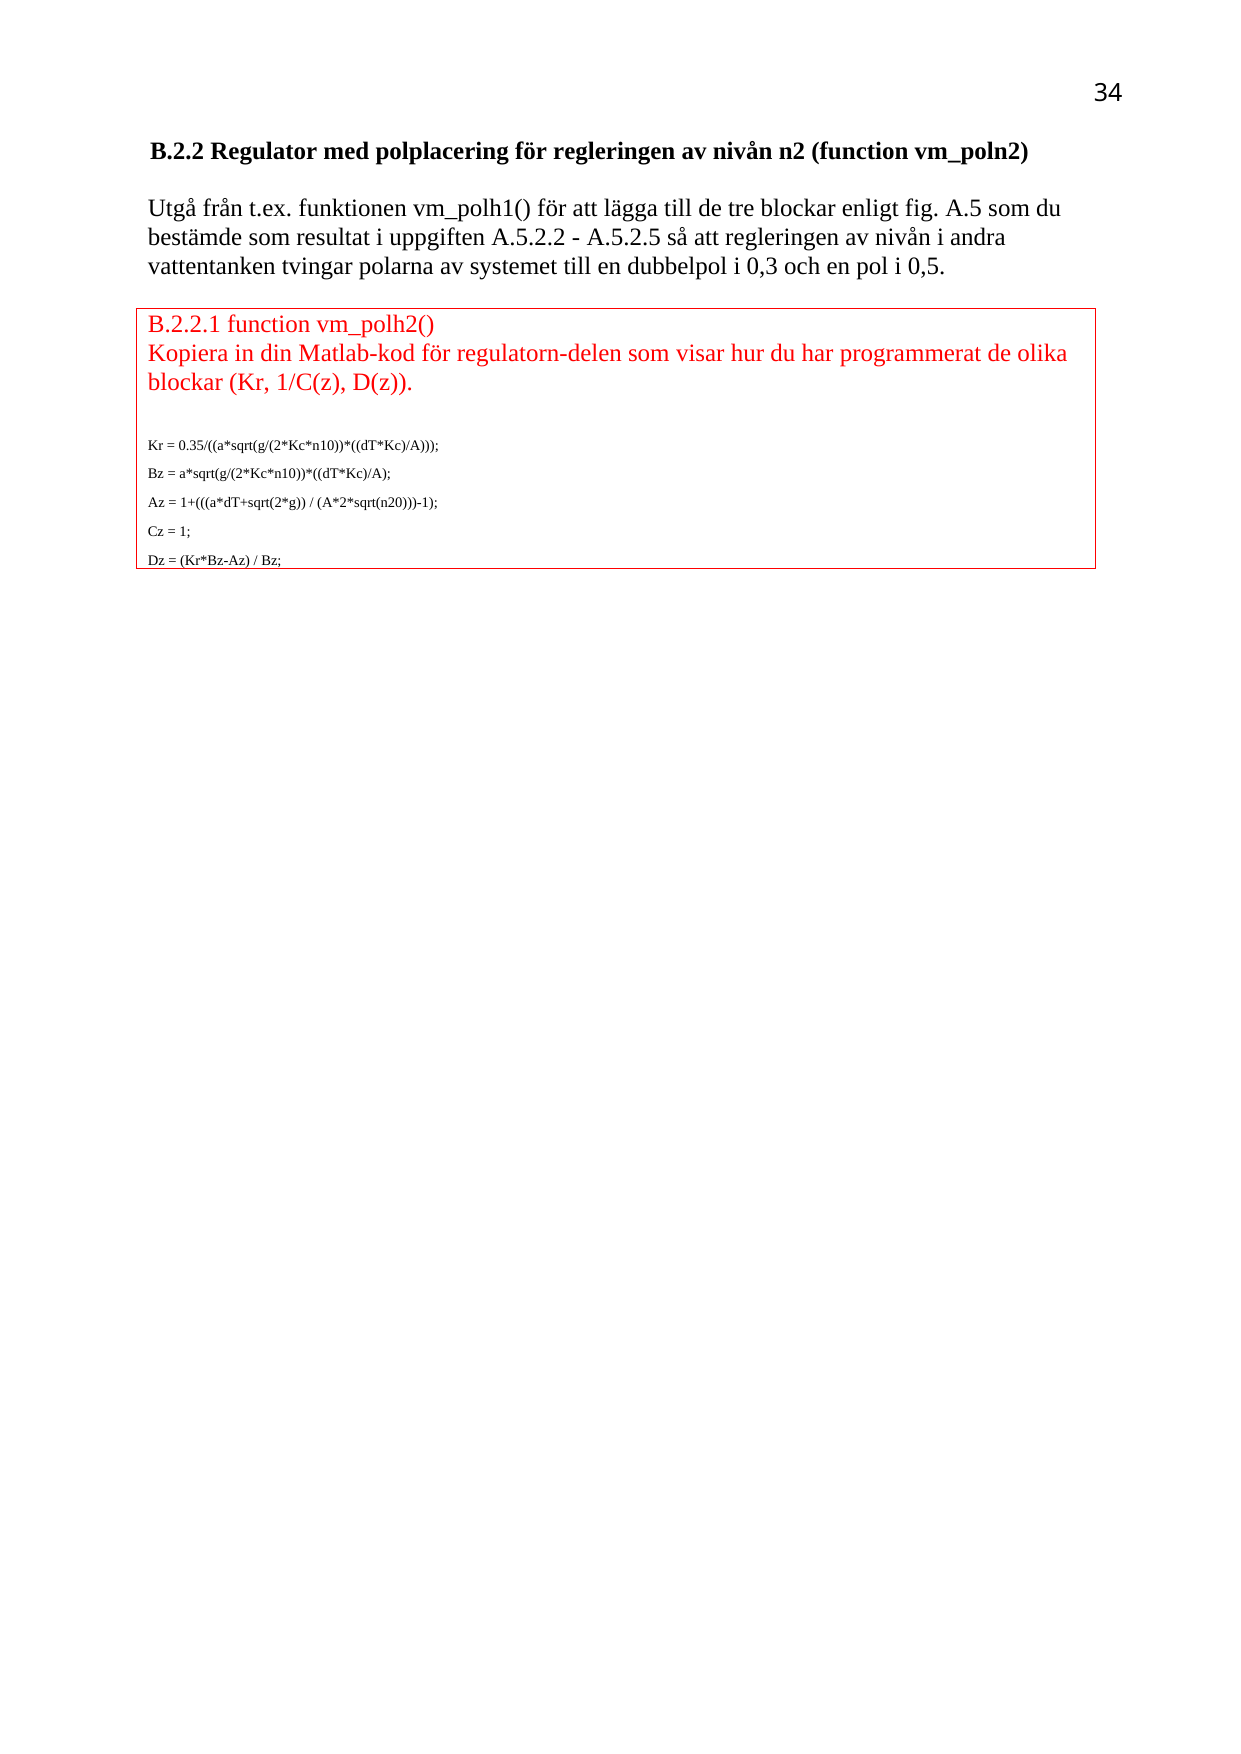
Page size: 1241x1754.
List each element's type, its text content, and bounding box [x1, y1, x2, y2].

table_header B.2.2.1 function vm_polh2() Kopiera in din Matlab-kod för regulatorn-delen som visar hur du har programmerat de olika blockar (Kr, 1/C(z), D(z)). Kr = 0.35/((a*sqrt(g/(2*Kc*n10))*((dT*Kc)/A))); Bz = a*sqrt(g/(2*Kc*n10))*((dT*Kc)/A); Az = 1+(((a*dT+sqrt(2*g)) / (A*2*sqrt(n20)))-1); Cz = 1; Dz = (Kr*Bz-Az) / Bz; [137, 309, 1095, 568]
text Utgå från t.ex. funktionen vm_polh1() för att lägga till de tre blockar enligt fig. A.5 som du bestämde som resultat i uppgiften A.5.2.2 - A.5.2.5 så att regleringen av nivån i andra vattentanken tvingar polarna av systemet till en dubbelpol i 0,3 och en pol i 0,5. [148, 193, 1092, 279]
subtitle B.2.2 Regulator med polplacering för regleringen av nivån n2 (function vm_poln2) [150, 136, 1092, 164]
